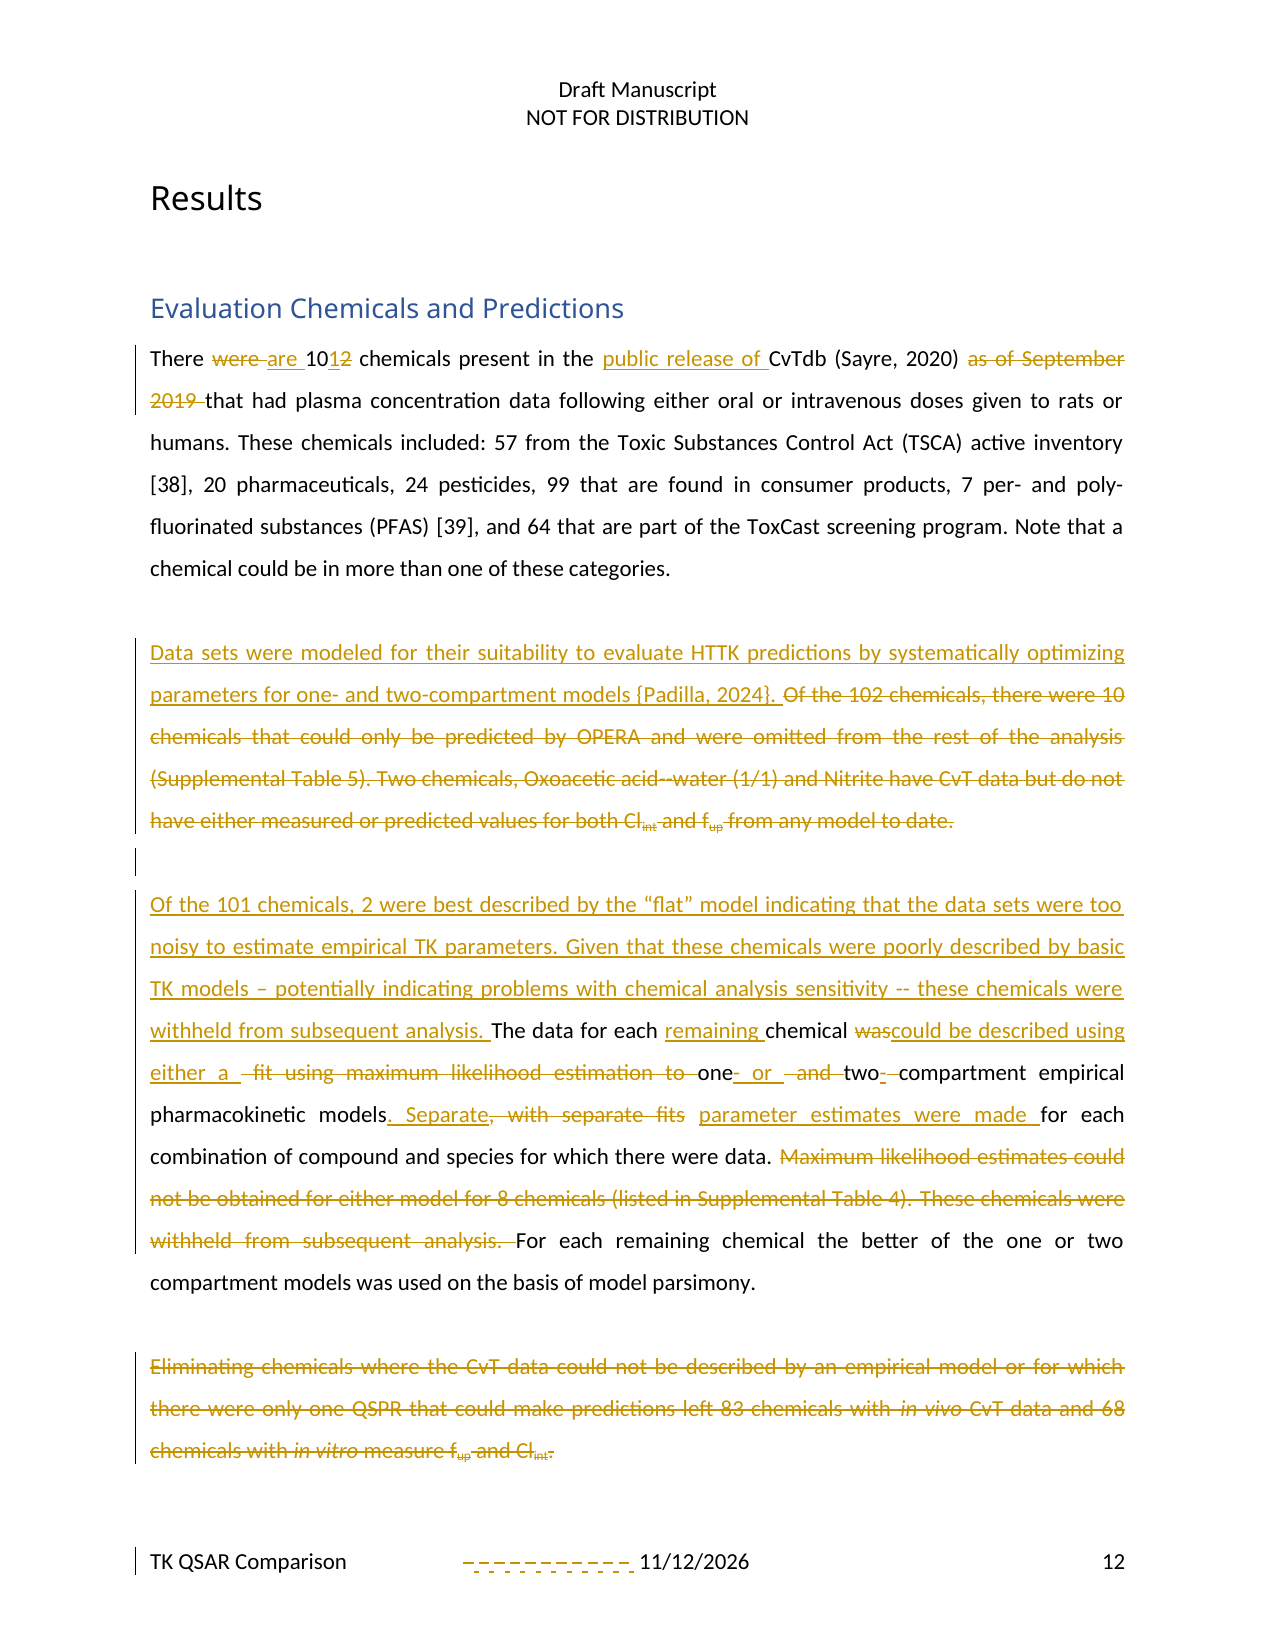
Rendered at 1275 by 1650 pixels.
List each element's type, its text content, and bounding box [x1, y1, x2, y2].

subtitle Results [150, 175, 1125, 220]
text The data for each chemical onetwocompartment empirical pharmacokinetic models for each combination of compound and species for which there were data. For each remaining chemical the better of the one or two compartment models was used on the basis of model parsimony. [150, 1201, 1125, 1296]
text The data for each chemical onetwocompartment empirical pharmacokinetic models for each combination of compound and species for which there were data. For each remaining chemical the better of the one or two compartment models was used on the basis of model parsimony. [150, 958, 1125, 1199]
text The data for each chemical onetwocompartment empirical pharmacokinetic models for each combination of compound and species for which there were data. For each remaining chemical the better of the one or two compartment models was used on the basis of model parsimony. [150, 890, 1125, 956]
subtitle Evaluation Chemicals and Predictions [150, 289, 1125, 326]
text There 10 chemicals present in the CvTdb (Sayre, 2020) that had plasma concentration data following either oral or intravenous doses given to rats or humans. These chemicals included: 57 from the Toxic Substances Control Act (TSCA) active inventory [38], 20 pharmaceuticals, 24 pesticides, 99 that are found in consumer products, 7 per- and poly-fluorinated substances (PFAS) [39], and 64 that are part of the ToxCast screening program. Note that a chemical could be in more than one of these categories. [150, 344, 1125, 582]
